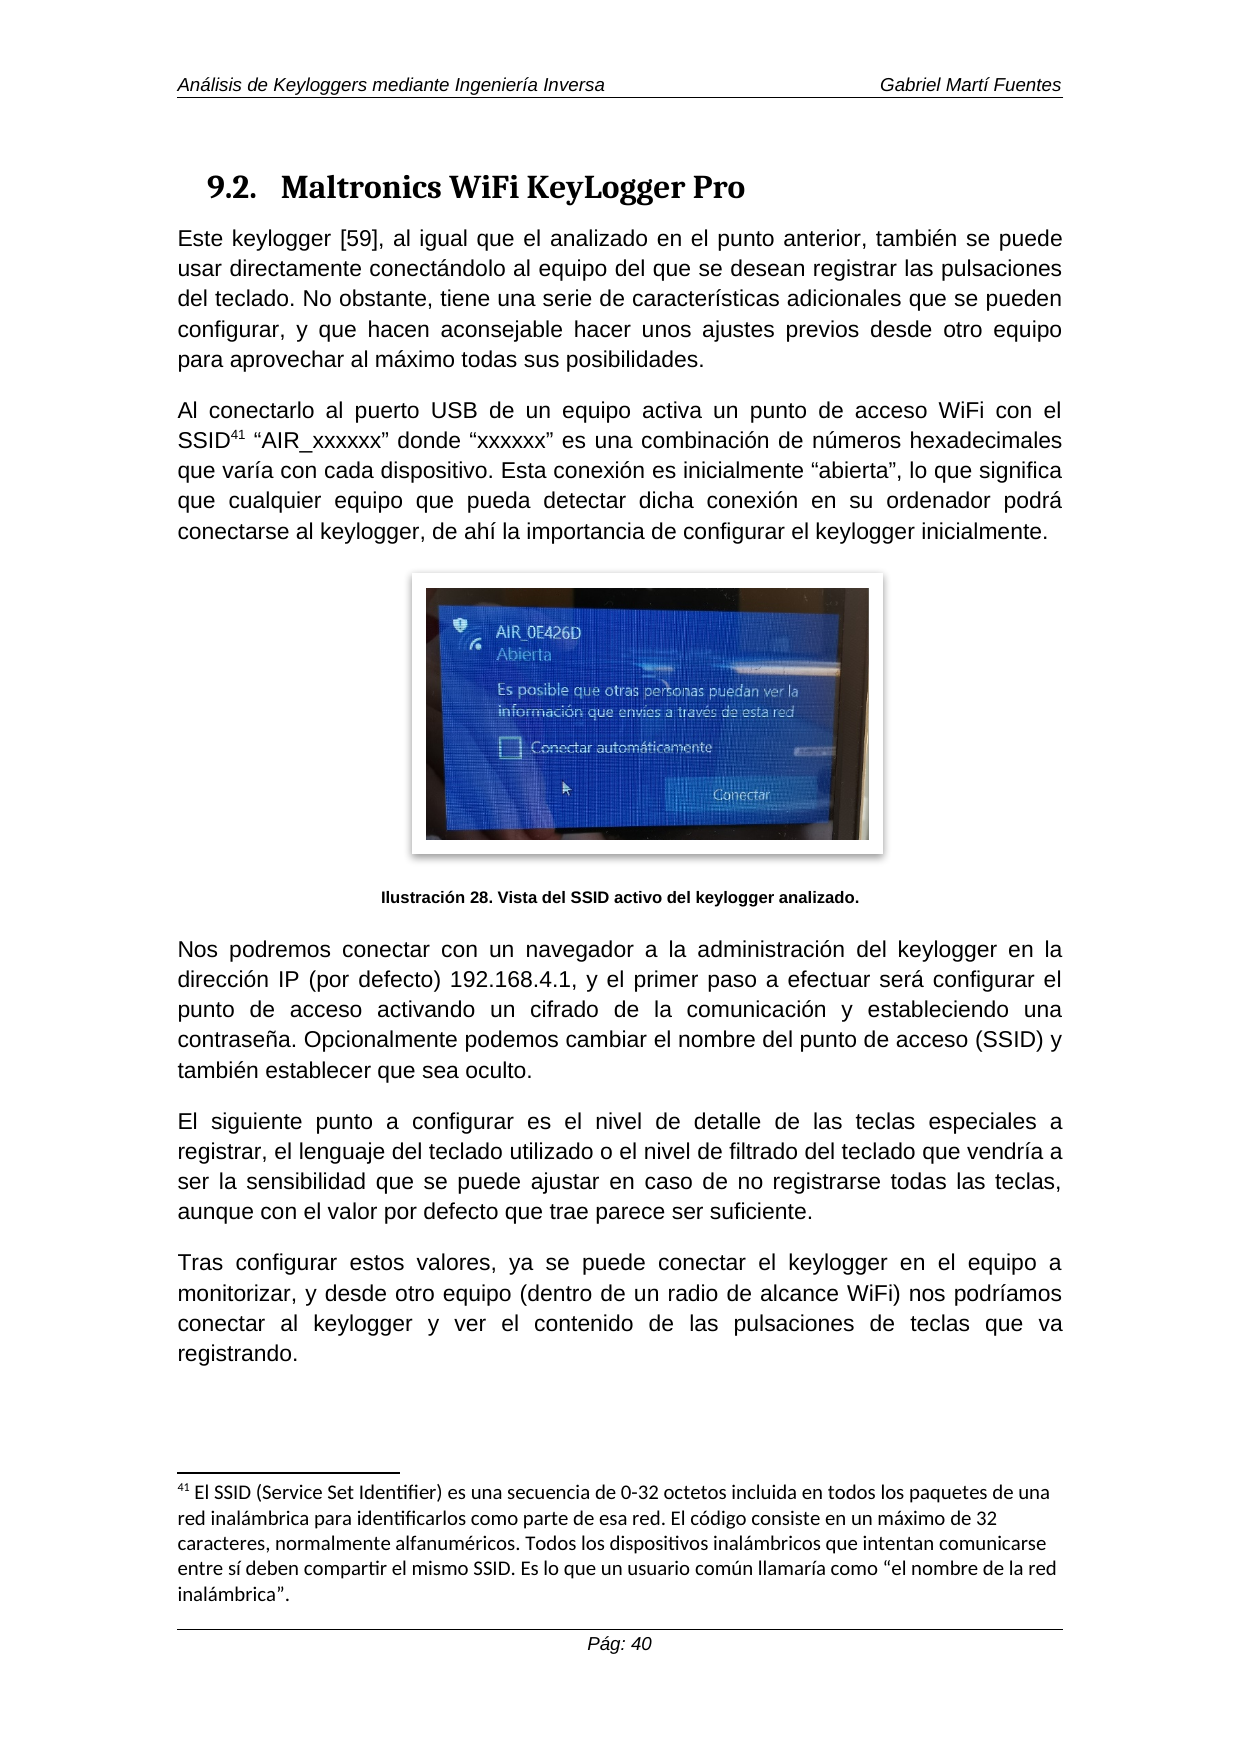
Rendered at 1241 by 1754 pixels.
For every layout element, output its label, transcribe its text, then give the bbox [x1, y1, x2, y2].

text El siguiente punto a configurar es el nivel de detalle de las teclas especiales a registrar, el lenguaje del teclado utilizado o el nivel de filtrado del teclado que vendría a ser la sensibilidad que se puede ajustar en caso de no registrarse todas las teclas, aunque con el valor por defecto que trae parece ser suficiente. [177, 1108, 1063, 1224]
text Al conectarlo al puerto USB de un equipo activa un punto de acceso WiFi con el SSID “AIR_xxxxxx” donde “xxxxxx” es una combinación de números hexadecimales que varía con cada dispositivo. Esta conexión es inicialmente “abierta”, lo que significa que cualquier equipo que pueda detectar dicha conexión en su ordenador podrá conectarse al keylogger, de ahí la importancia de configurar el keylogger inicialmente. [177, 397, 1063, 544]
subtitle Maltronics WiFi KeyLogger Pro [207, 168, 1063, 207]
text Este keylogger , al igual que el analizado en el punto anterior, también se puede usar directamente conectándolo al equipo del que se desean registrar las pulsaciones del teclado. No obstante, tiene una serie de características adicionales que se pueden configurar, y que hacen aconsejable hacer unos ajustes previos desde otro equipo para aprovechar al máximo todas sus posibilidades. [177, 225, 1063, 372]
picture [426, 588, 869, 840]
text Nos podremos conectar con un navegador a la administración del keylogger en la dirección IP (por defecto) 192.168.4.1, y el primer paso a efectuar será configurar el punto de acceso activando un cifrado de la comunicación y estableciendo una contraseña. Opcionalmente podemos cambiar el nombre del punto de acceso (SSID) y también establecer que sea oculto. [177, 936, 1063, 1083]
text Tras configurar estos valores, ya se puede conectar el keylogger en el equipo a monitorizar, y desde otro equipo (dentro de un radio de alcance WiFi) nos podríamos conectar al keylogger y ver el contenido de las pulsaciones de teclas que va registrando. [177, 1249, 1063, 1366]
text Ilustración 28. Vista del SSID activo del keylogger analizado. [177, 887, 1063, 907]
